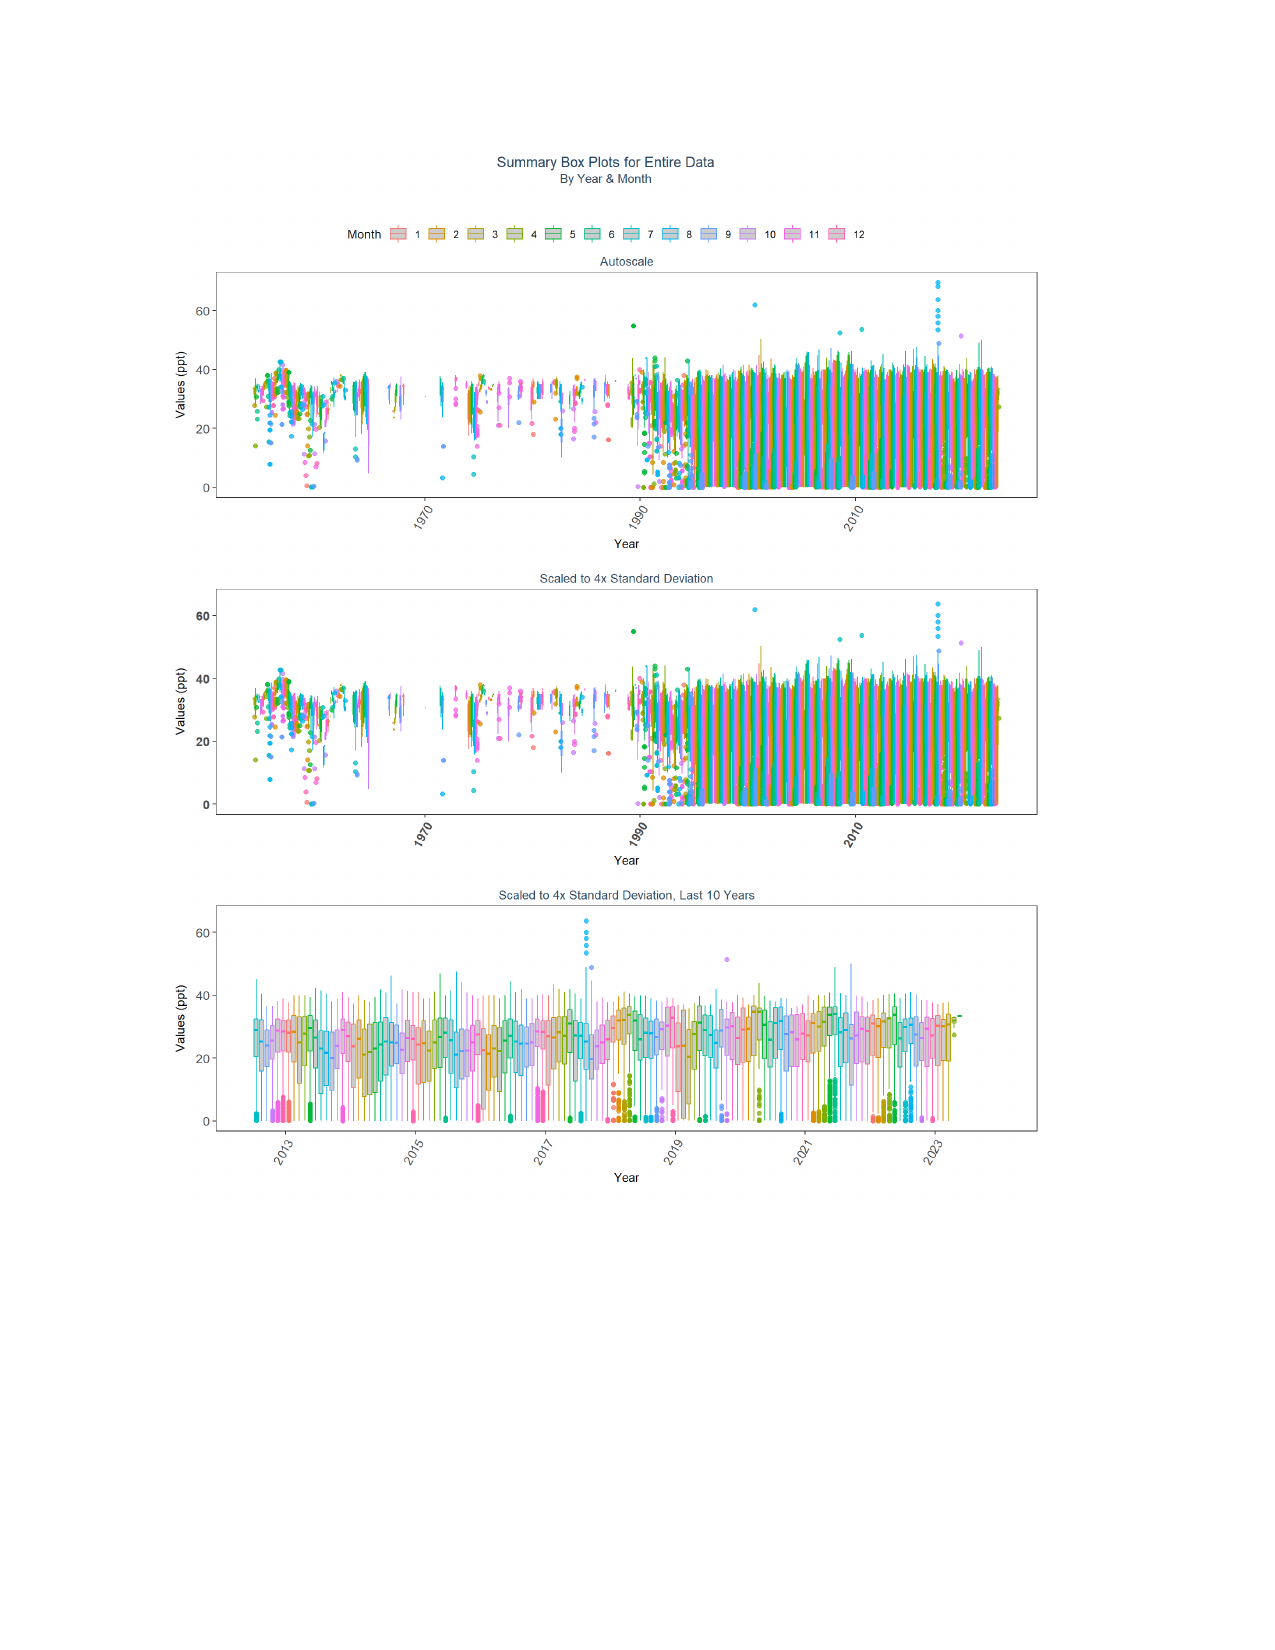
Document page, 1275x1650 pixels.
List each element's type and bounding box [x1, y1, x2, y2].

picture [168, 150, 1044, 1200]
